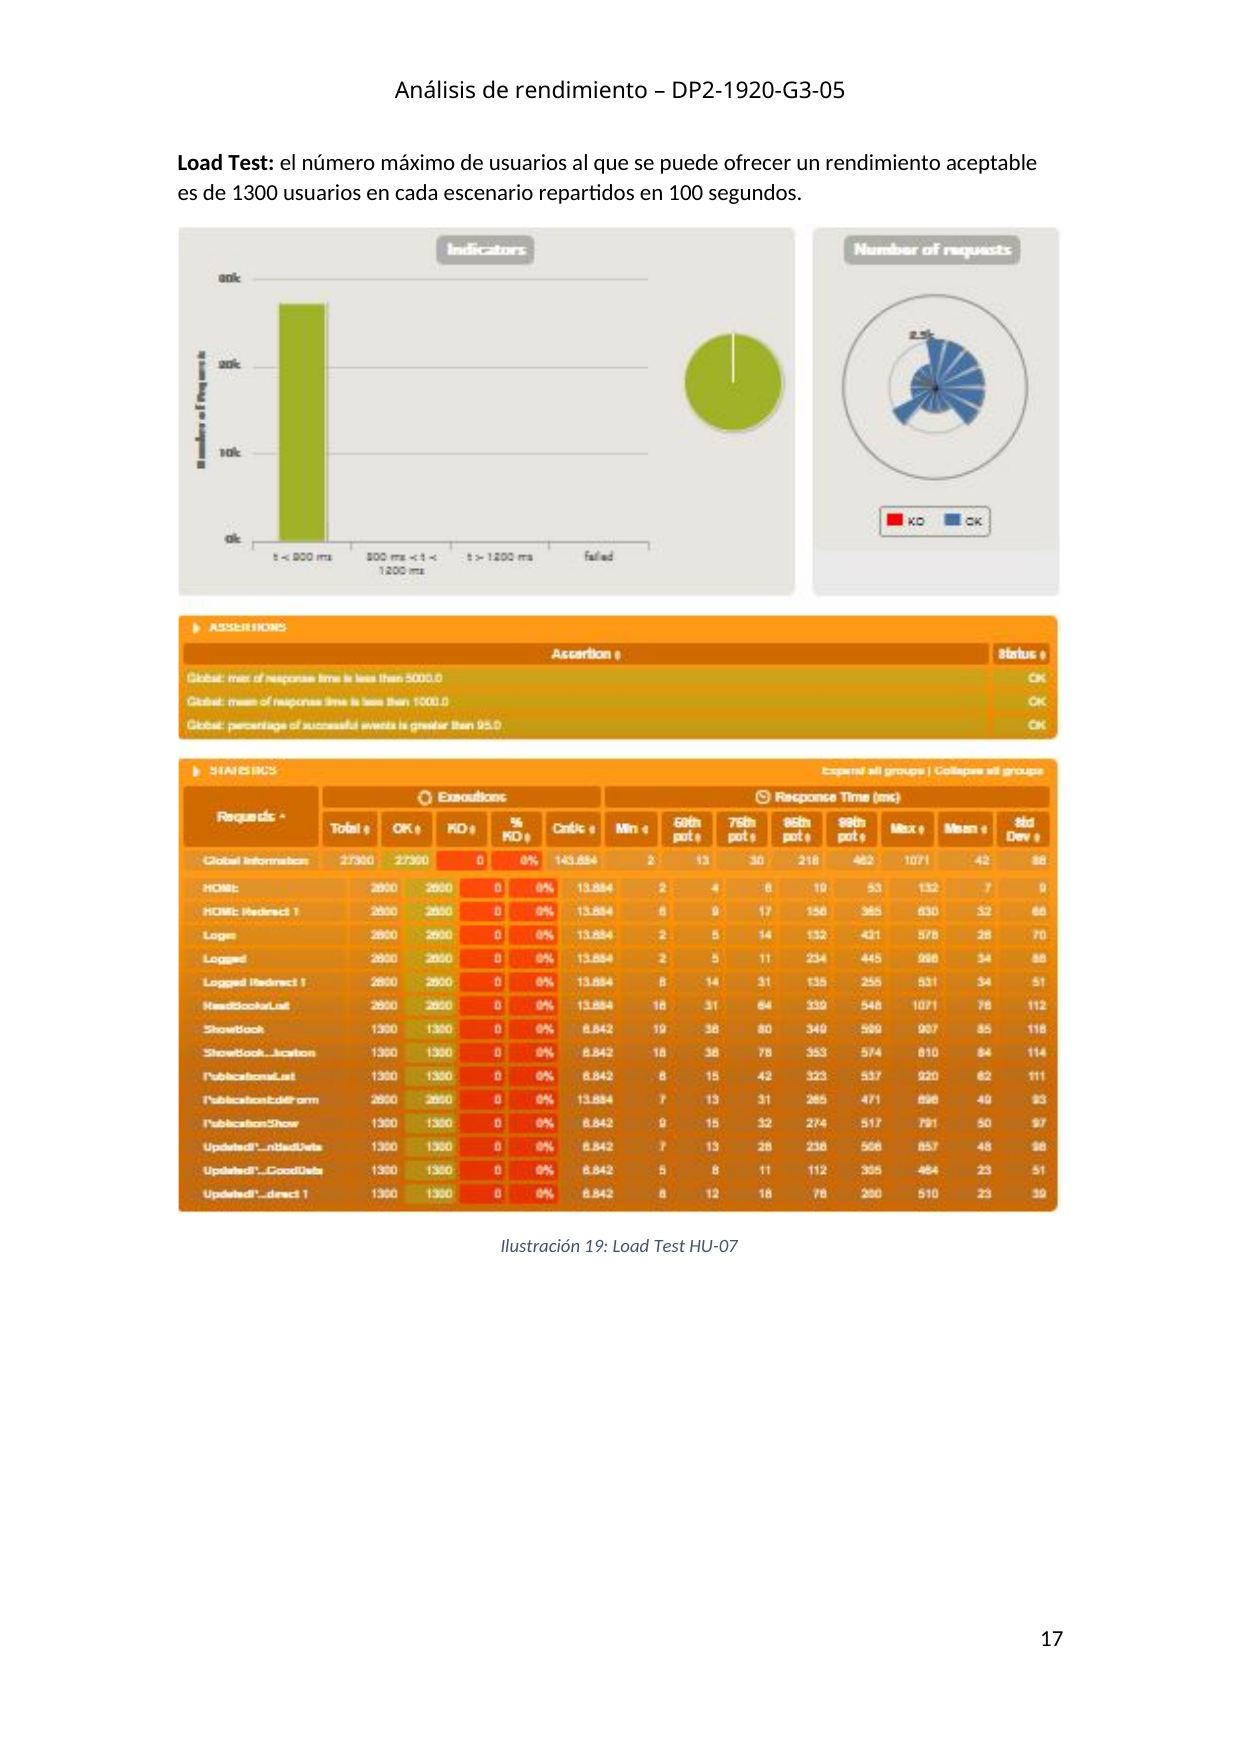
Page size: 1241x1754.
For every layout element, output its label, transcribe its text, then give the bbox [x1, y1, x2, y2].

text Load Test: el número máximo de usuarios al que se puede ofrecer un rendimiento aceptable es de 1300 usuarios en cada escenario repartidos en 100 segundos. [177, 148, 1063, 206]
picture [178, 224, 1062, 1216]
text Ilustración 19: Load Test HU-07 [177, 1234, 1063, 1257]
